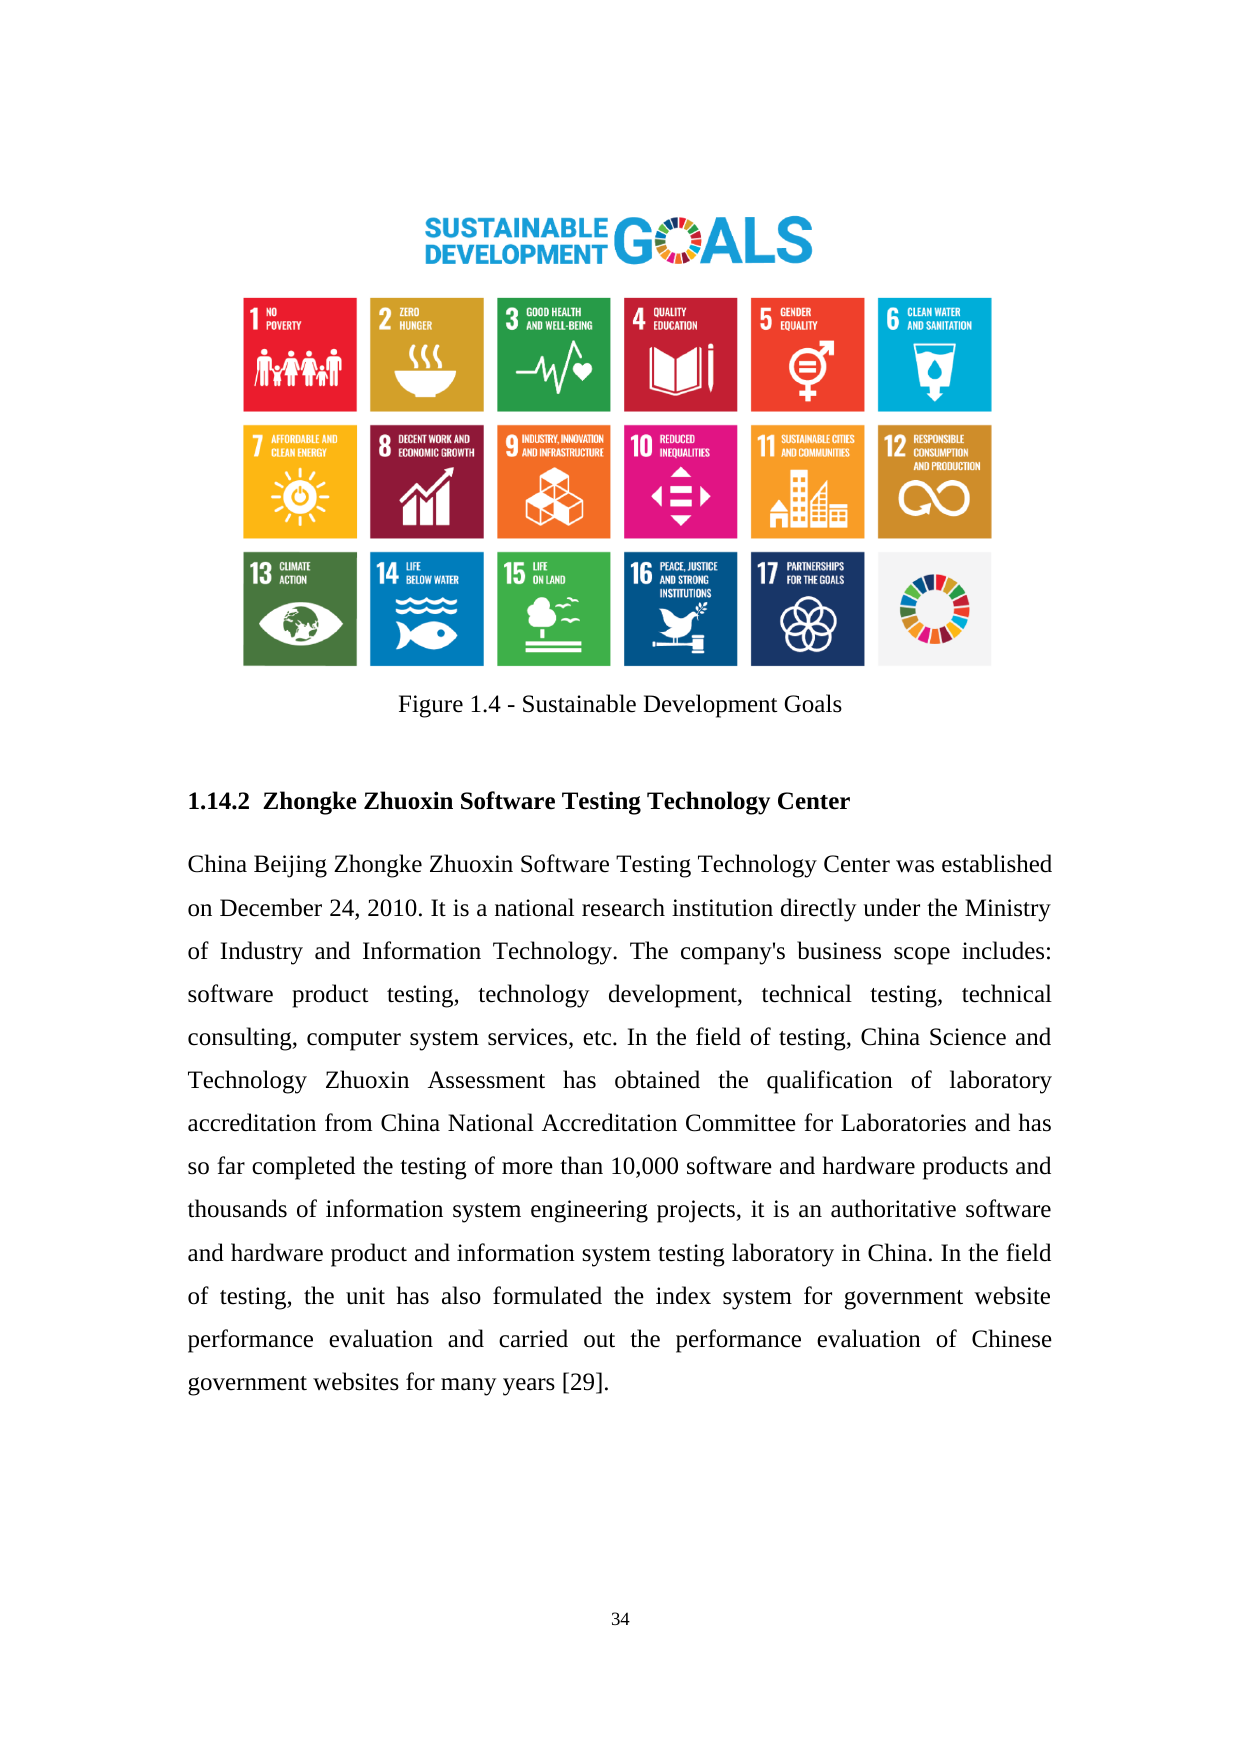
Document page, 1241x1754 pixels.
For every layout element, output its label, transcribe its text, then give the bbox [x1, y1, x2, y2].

subtitle Zhongke Zhuoxin Software Testing Technology Center [187, 786, 1053, 814]
picture [238, 150, 1003, 675]
text China Beijing Zhongke Zhuoxin Software Testing Technology Center was established on December 24, 2010. It is a national research institution directly under the Ministry of Industry and Information Technology. The company's business scope includes: software product testing, technology development, technical testing, technical consulting, computer system services, etc. In the field of testing, China Science and Technology Zhuoxin Assessment has obtained the qualification of laboratory accreditation from China National Accreditation Committee for Laboratories and has so far completed the testing of more than 10,000 software and hardware products and thousands of information system engineering projects, it is an authoritative software and hardware product and information system testing laboratory in China. In the field of testing, the unit has also formulated the index system for government website performance evaluation and carried out the performance evaluation of Chinese government websites for many years [29]. [187, 849, 1053, 1396]
text Figure 1.4 - Sustainable Development Goals [187, 689, 1053, 718]
